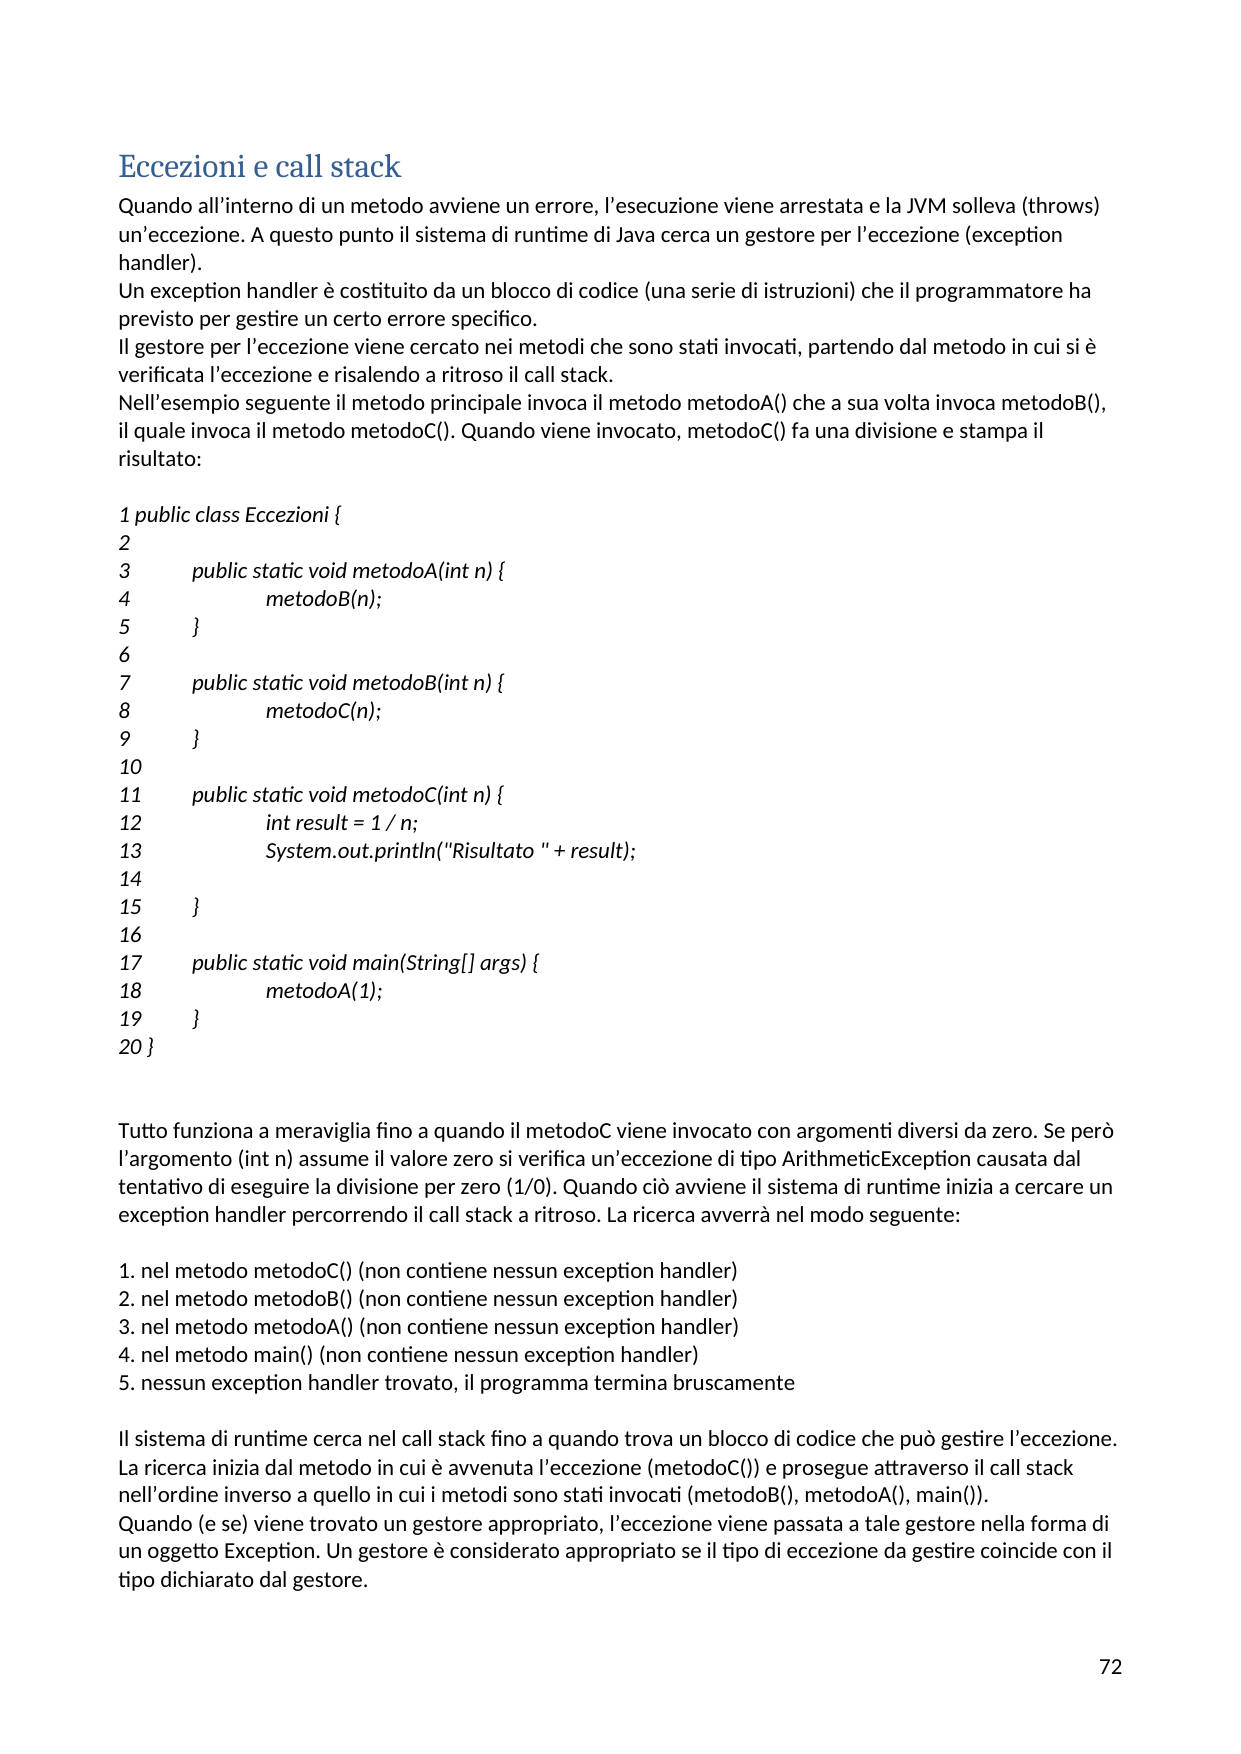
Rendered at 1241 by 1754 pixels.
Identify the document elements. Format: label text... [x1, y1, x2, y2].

text 11 public static void metodoC(int n) { [118, 780, 1122, 808]
text Quando (e se) viene trovato un gestore appropriato, l’eccezione viene passata a tale gestore nella forma di un oggetto Exception. Un gestore è considerato appropriato se il tipo di eccezione da gestire coincide con il tipo dichiarato dal gestore. [118, 1509, 1122, 1593]
text 14 [118, 864, 1122, 892]
text 12 int result = 1 / n; [118, 808, 1122, 836]
text Tutto funziona a meraviglia fino a quando il metodoC viene invocato con argomenti diversi da zero. Se però [118, 1116, 1122, 1144]
text tentativo di eseguire la divisione per zero (1/0). Quando ciò avviene il sistema di runtime inizia a cercare un [118, 1172, 1122, 1200]
text Il gestore per l’eccezione viene cercato nei metodi che sono stati invocati, partendo dal metodo in cui si è verificata l’eccezione e risalendo a ritroso il call stack. [118, 332, 1122, 388]
text 8 metodoC(n); [118, 696, 1122, 724]
text 13 System.out.println("Risultato " + result); [118, 836, 1122, 864]
text 3 public static void metodoA(int n) { [118, 556, 1122, 584]
text 16 [118, 920, 1122, 948]
text Quando all’interno di un metodo avviene un errore, l’esecuzione viene arrestata e la JVM solleva (throws) un’eccezione. A questo punto il sistema di runtime di Java cerca un gestore per l’eccezione (exception handler). [118, 192, 1122, 276]
text 6 [118, 640, 1122, 668]
text nell’ordine inverso a quello in cui i metodi sono stati invocati (metodoB(), metodoA(), main()). [118, 1481, 1122, 1509]
text 4 metodoB(n); [118, 584, 1122, 612]
text Nell’esempio seguente il metodo principale invoca il metodo metodoA() che a sua volta invoca metodoB(), il quale invoca il metodo metodoC(). Quando viene invocato, metodoC() fa una divisione e stampa il risultato: [118, 388, 1122, 472]
text 1. nel metodo metodoC() (non contiene nessun exception handler) [118, 1256, 1122, 1284]
text 18 metodoA(1); [118, 976, 1122, 1004]
text 2. nel metodo metodoB() (non contiene nessun exception handler) [118, 1284, 1122, 1312]
text 1 public class Eccezioni { [118, 500, 1122, 528]
text 20 } [118, 1032, 1122, 1060]
text exception handler percorrendo il call stack a ritroso. La ricerca avverrà nel modo seguente: [118, 1200, 1122, 1228]
text l’argomento (int n) assume il valore zero si verifica un’eccezione di tipo ArithmeticException causata dal [118, 1144, 1122, 1172]
text 4. nel metodo main() (non contiene nessun exception handler) [118, 1341, 1122, 1368]
text 5. nessun exception handler trovato, il programma termina bruscamente [118, 1368, 1122, 1397]
text 19 } [118, 1004, 1122, 1032]
text 7 public static void metodoB(int n) { [118, 668, 1122, 696]
text La ricerca inizia dal metodo in cui è avvenuta l’eccezione (metodoC()) e prosegue attraverso il call stack [118, 1453, 1122, 1481]
text Un exception handler è costituito da un blocco di codice (una serie di istruzioni) che il programmatore ha previsto per gestire un certo errore specifico. [118, 276, 1122, 332]
text 3. nel metodo metodoA() (non contiene nessun exception handler) [118, 1312, 1122, 1341]
text Il sistema di runtime cerca nel call stack fino a quando trova un blocco di codice che può gestire l’eccezione. [118, 1424, 1122, 1453]
text 10 [118, 752, 1122, 780]
subtitle Eccezioni e call stack [118, 148, 1122, 186]
text 15 } [118, 892, 1122, 920]
text 17 public static void main(String[] args) { [118, 948, 1122, 976]
text 9 } [118, 724, 1122, 752]
text 5 } [118, 612, 1122, 640]
text 2 [118, 528, 1122, 556]
